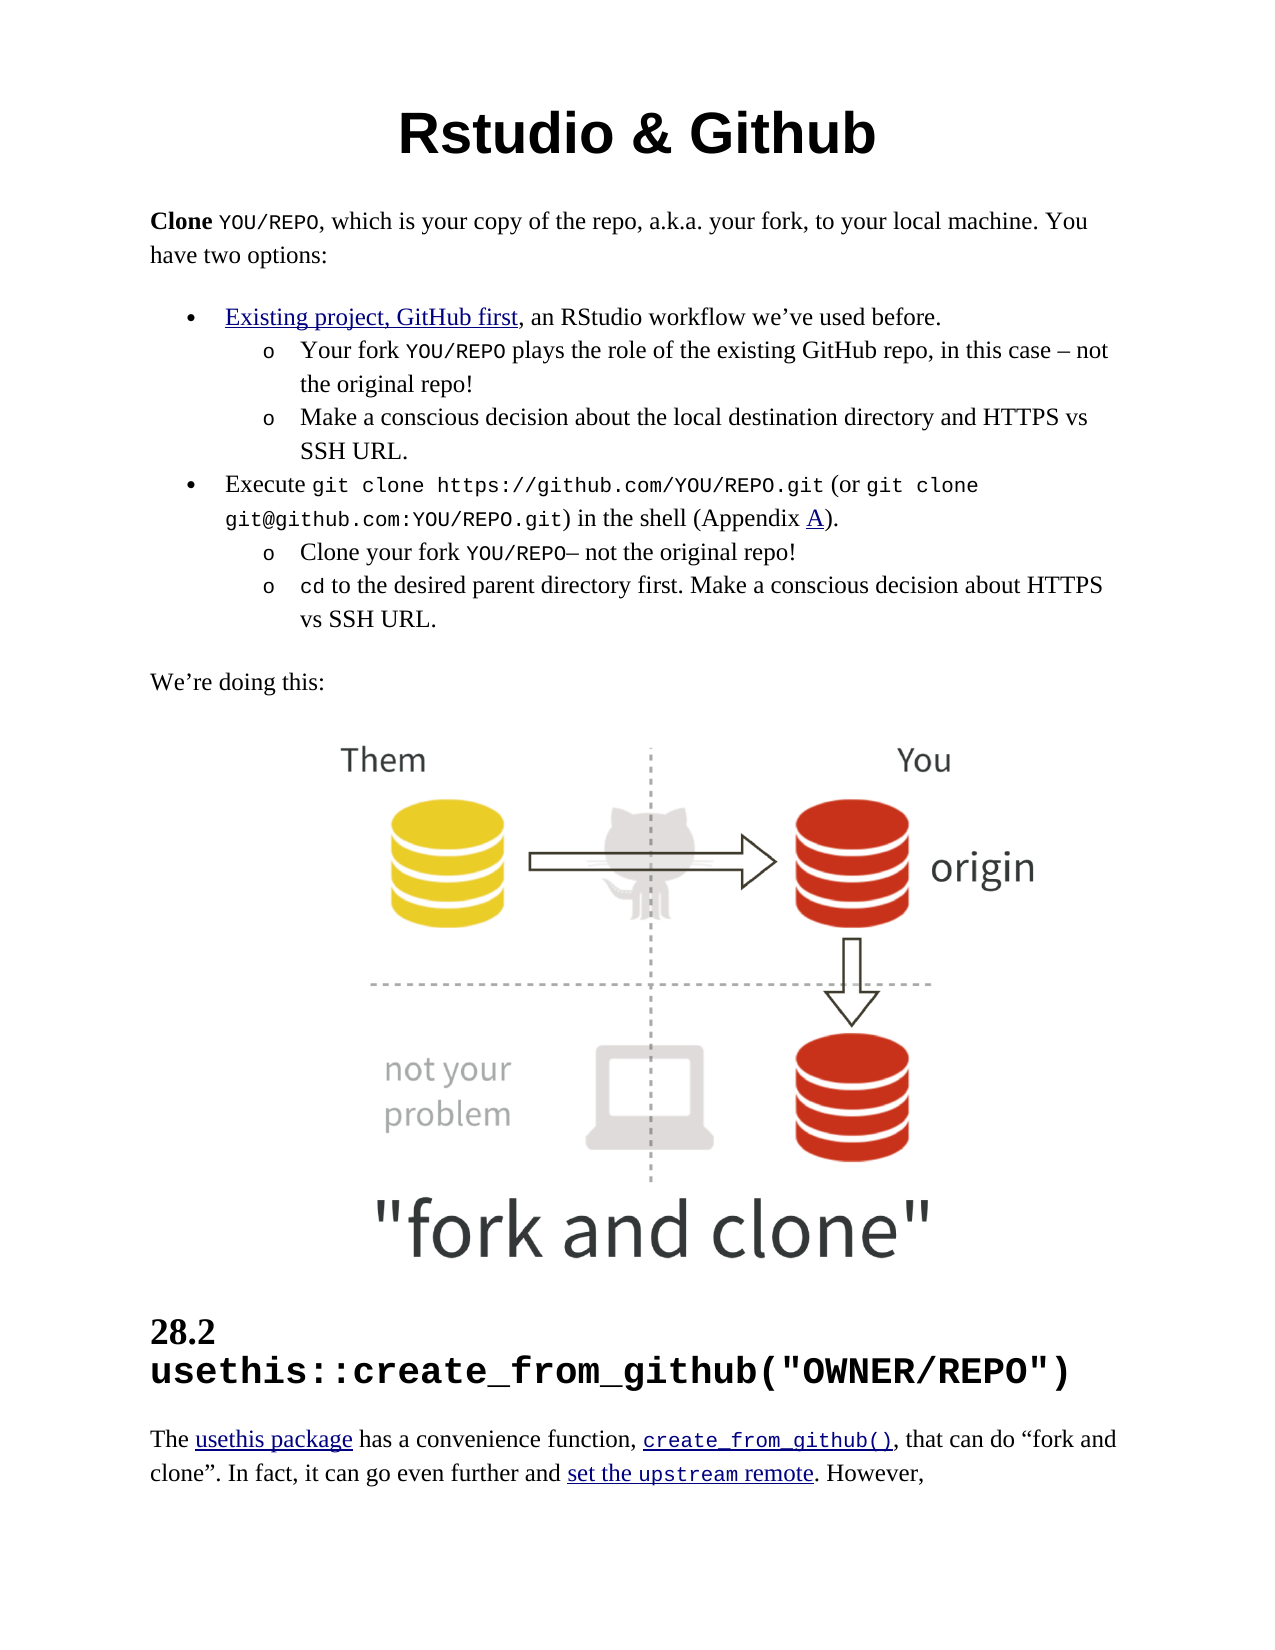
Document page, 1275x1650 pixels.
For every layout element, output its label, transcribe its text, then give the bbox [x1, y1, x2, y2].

text We’re doing this: [150, 667, 1125, 695]
list Make a conscious decision about the local destination directory and HTTPS vs SSH URL. [262, 402, 1125, 464]
list cd to the desired parent directory first. Make a conscious decision about HTTPS vs SSH URL. [262, 571, 1125, 633]
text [150, 1424, 1125, 1487]
list Your fork YOU/REPO plays the role of the existing GitHub repo, in this case – not the original repo! [262, 335, 1125, 398]
list Execute git clone https://github.com/YOU/REPO.git (or git clone git@github.com:YOU/REPO.git) in the shell (Appendix A). [187, 469, 1125, 532]
text Clone YOU/REPO, which is your copy of the repo, a.k.a. your fork, to your local machine. You have two options: [150, 206, 1125, 269]
list Clone your fork YOU/REPO– not the original repo! [262, 537, 1125, 566]
list Existing project, GitHub first, an RStudio workflow we’ve used before. [187, 302, 1125, 331]
subtitle 28.2 usethis::create_from_github("OWNER/REPO") [150, 1285, 1125, 1395]
picture [150, 720, 1155, 1285]
